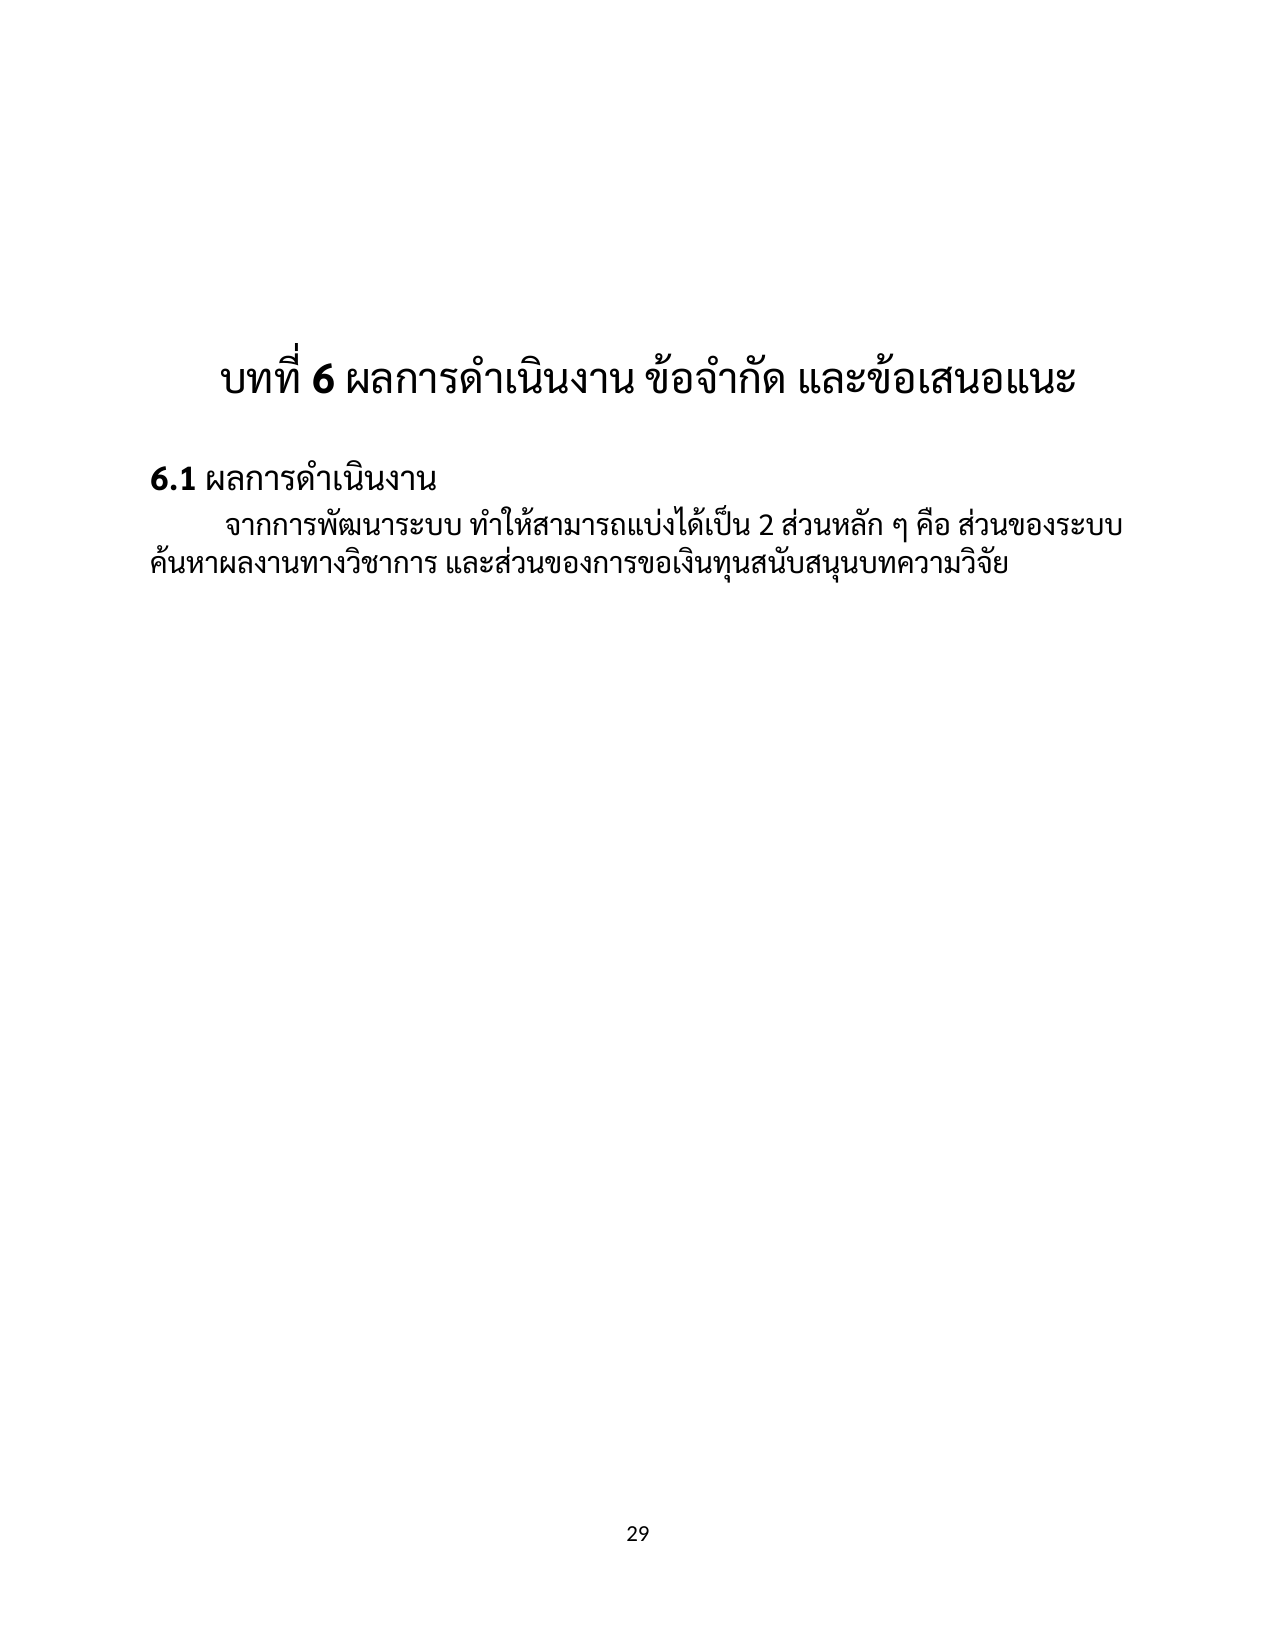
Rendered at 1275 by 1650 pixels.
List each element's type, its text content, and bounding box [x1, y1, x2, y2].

subtitle บทที่ 6 ผลการดำเนินงาน ข้อจำกัด และข้อเสนอแนะ [173, 349, 1125, 403]
subtitle 6.1 ผลการดำเนินงาน [150, 455, 1125, 498]
text จากการพัฒนาระบบ ทำให้สามารถแบ่งได้เป็น 2 ส่วนหลัก ๆ คือ ส่วนของระบบ [150, 504, 1125, 542]
text ค้นหาผลงานทางวิชาการ และส่วนของการขอเงินทุนสนับสนุนบทความวิจัย [150, 542, 1125, 580]
